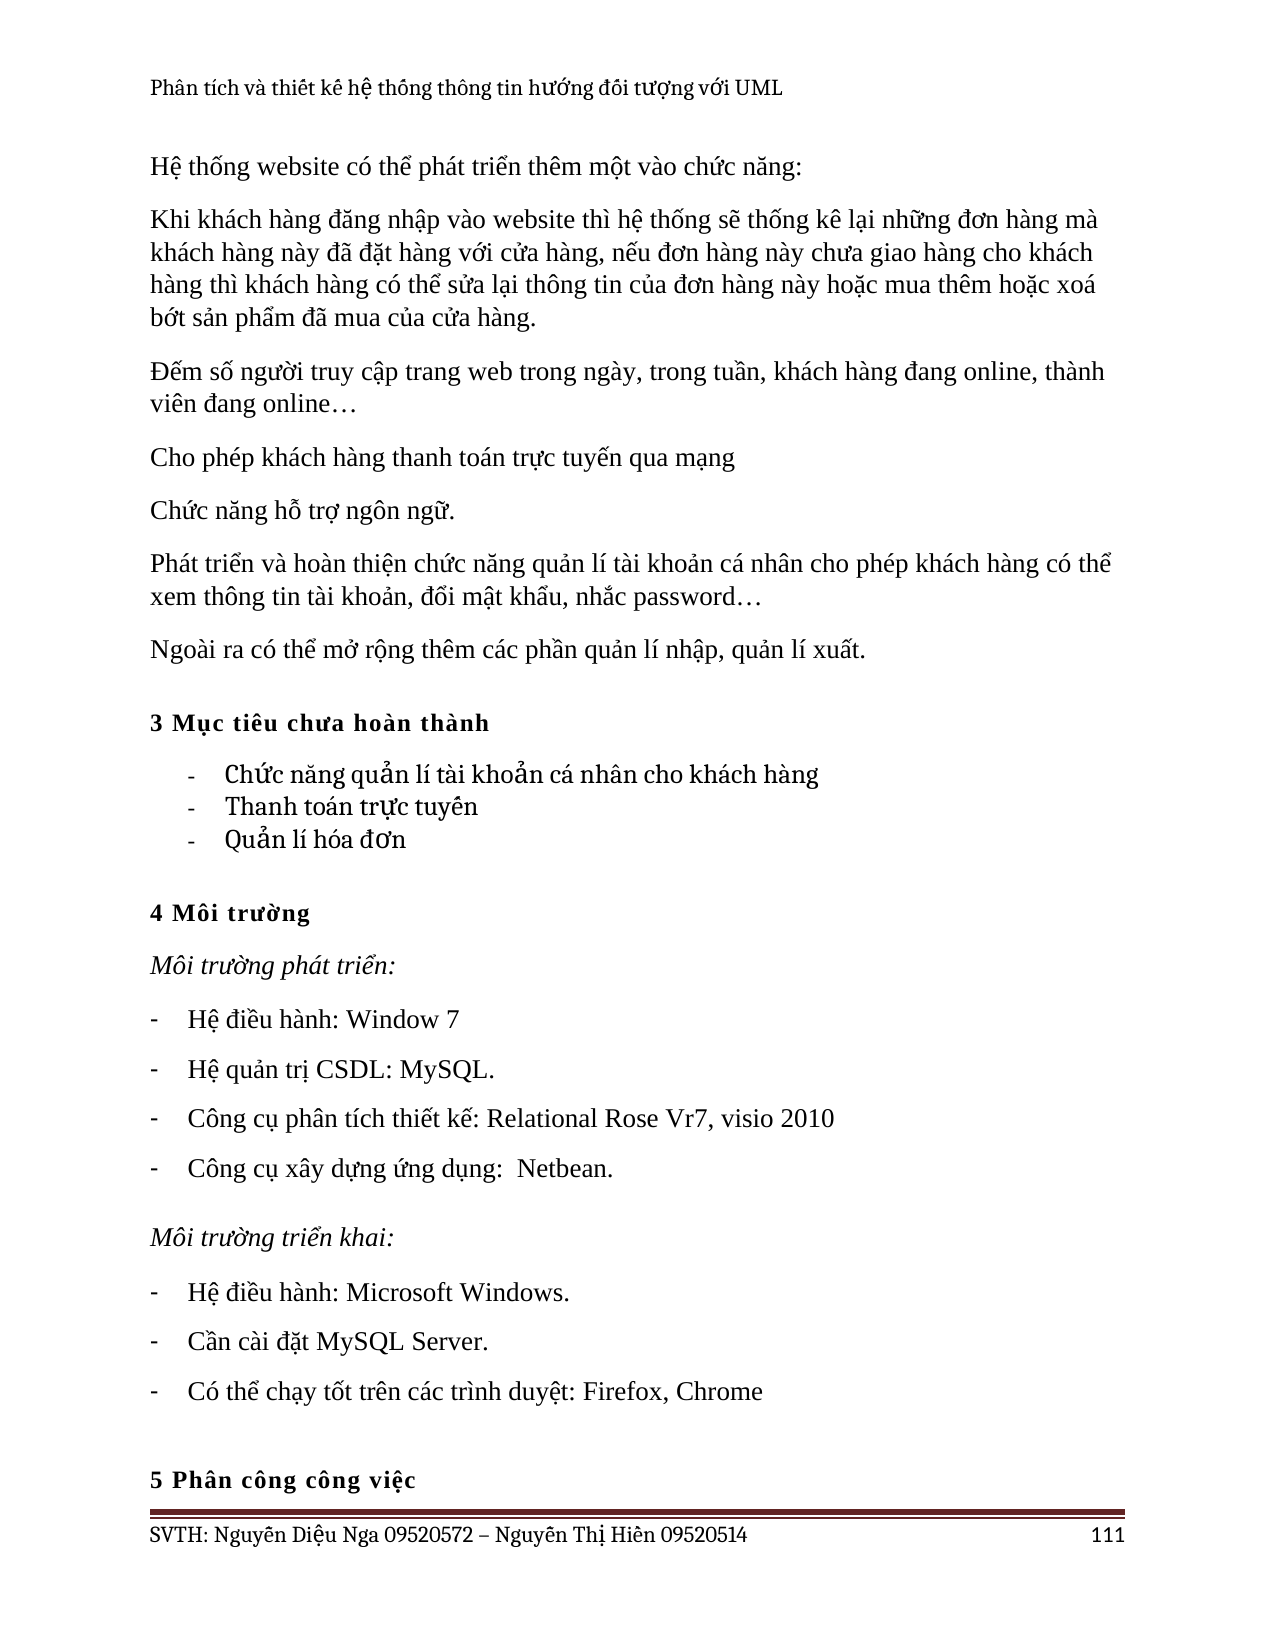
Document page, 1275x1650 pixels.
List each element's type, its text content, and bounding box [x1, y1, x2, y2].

text Môi trường phát triển: [150, 949, 1125, 980]
list Công cụ phân tích thiết kế: Relational Rose Vr7, visio 2010 [150, 1102, 1125, 1135]
list Chức năng quản lí tài khoản cá nhân cho khách hàng [187, 759, 1125, 790]
list Thanh toán trực tuyến [187, 791, 1125, 823]
list Hệ điều hành: Window 7 [150, 1003, 1125, 1036]
list Quản lí hóa đơn [187, 824, 1125, 855]
subtitle 3 Mục tiêu chưa hoàn thành [150, 708, 1125, 737]
text Môi trường triển khai: [150, 1221, 1125, 1253]
text Hệ thống website có thể phát triển thêm một vào chức năng: [150, 150, 1125, 181]
list Có thể chạy tốt trên các trình duyệt: Firefox, Chrome [150, 1374, 1125, 1407]
text Cho phép khách hàng thanh toán trực tuyến qua mạng [150, 441, 1125, 472]
subtitle 4 Môi trường [150, 898, 1125, 927]
subtitle 5 Phân công công việc [150, 1465, 1125, 1494]
text Khi khách hàng đăng nhập vào website thì hệ thống sẽ thống kê lại những đơn hàng mà khách hàng này đã đặt hàng với cửa hàng, nếu đơn hàng này chưa giao hàng cho khách hàng thì khách hàng có thể sửa lại thông tin của đơn hàng này hoặc mua thêm hoặc xoá bớt sản phẩm đã mua của cửa hàng. [150, 203, 1125, 332]
list Hệ quản trị CSDL: MySQL. [150, 1052, 1125, 1085]
text Phát triển và hoàn thiện chức năng quản lí tài khoản cá nhân cho phép khách hàng có thể xem thông tin tài khoản, đổi mật khẩu, nhắc password… [150, 548, 1125, 611]
list Cần cài đặt MySQL Server. [150, 1324, 1125, 1357]
text Chức năng hỗ trợ ngôn ngữ. [150, 494, 1125, 525]
text Đếm số người truy cập trang web trong ngày, trong tuần, khách hàng đang online, thành viên đang online… [150, 355, 1125, 418]
list Hệ điều hành: Microsoft Windows. [150, 1275, 1125, 1308]
list Công cụ xây dựng ứng dụng: Netbean. [150, 1151, 1125, 1184]
text Ngoài ra có thể mở rộng thêm các phần quản lí nhập, quản lí xuất. [150, 634, 1125, 665]
